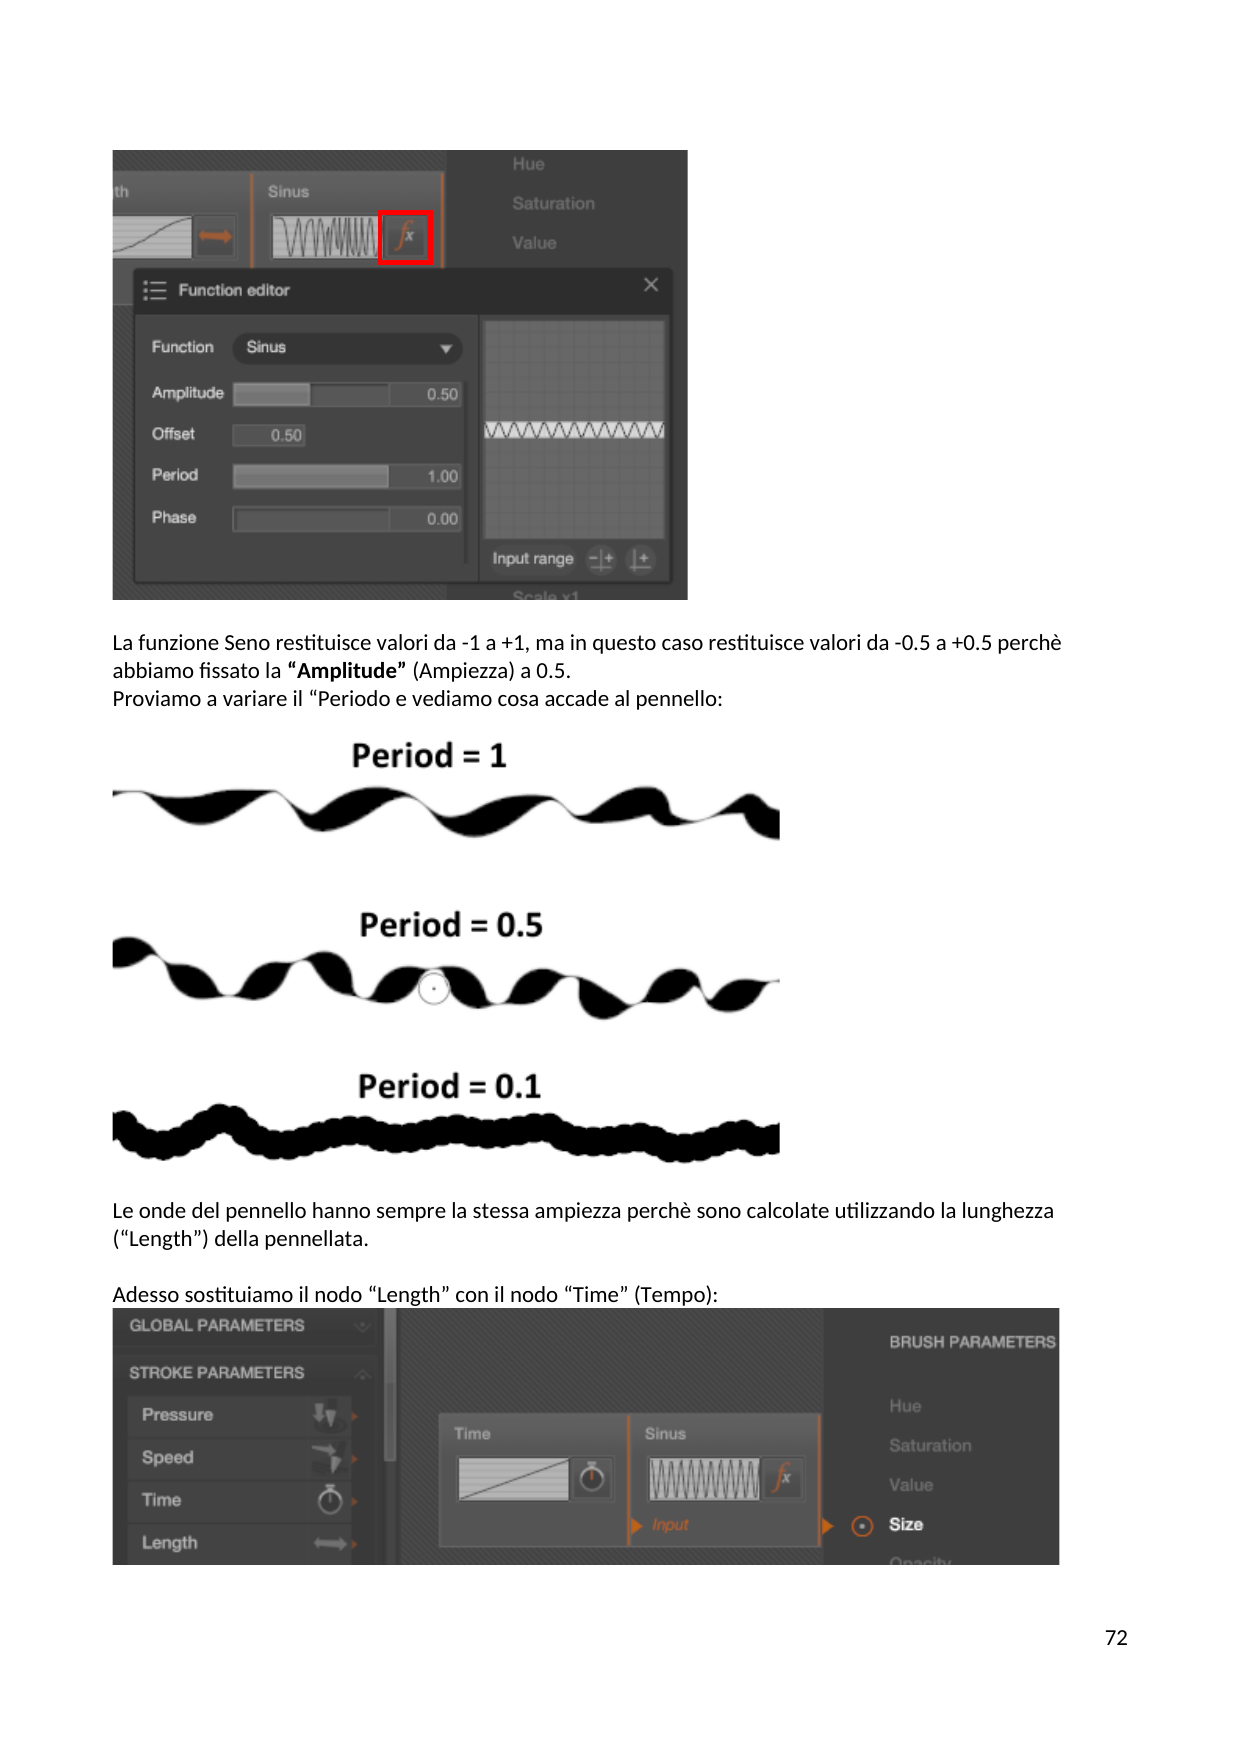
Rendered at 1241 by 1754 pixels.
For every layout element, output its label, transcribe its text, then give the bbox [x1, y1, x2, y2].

picture [112, 1308, 1060, 1565]
picture [112, 150, 688, 600]
text Adesso sostituiamo il nodo “Length” con il nodo “Time” (Tempo): [112, 1281, 1128, 1308]
text La funzione Seno restituisce valori da -1 a +1, ma in questo caso restituisce valori da -0.5 a +0.5 perchè abbiamo fissato la “Amplitude” (Ampiezza) a 0.5. [112, 628, 1128, 684]
text Proviamo a variare il “Periodo e vediamo cosa accade al pennello: [112, 684, 1128, 712]
picture [112, 712, 780, 1197]
text Le onde del pennello hanno sempre la stessa ampiezza perchè sono calcolate utilizzando la lunghezza (“Length”) della pennellata. [112, 1196, 1128, 1252]
